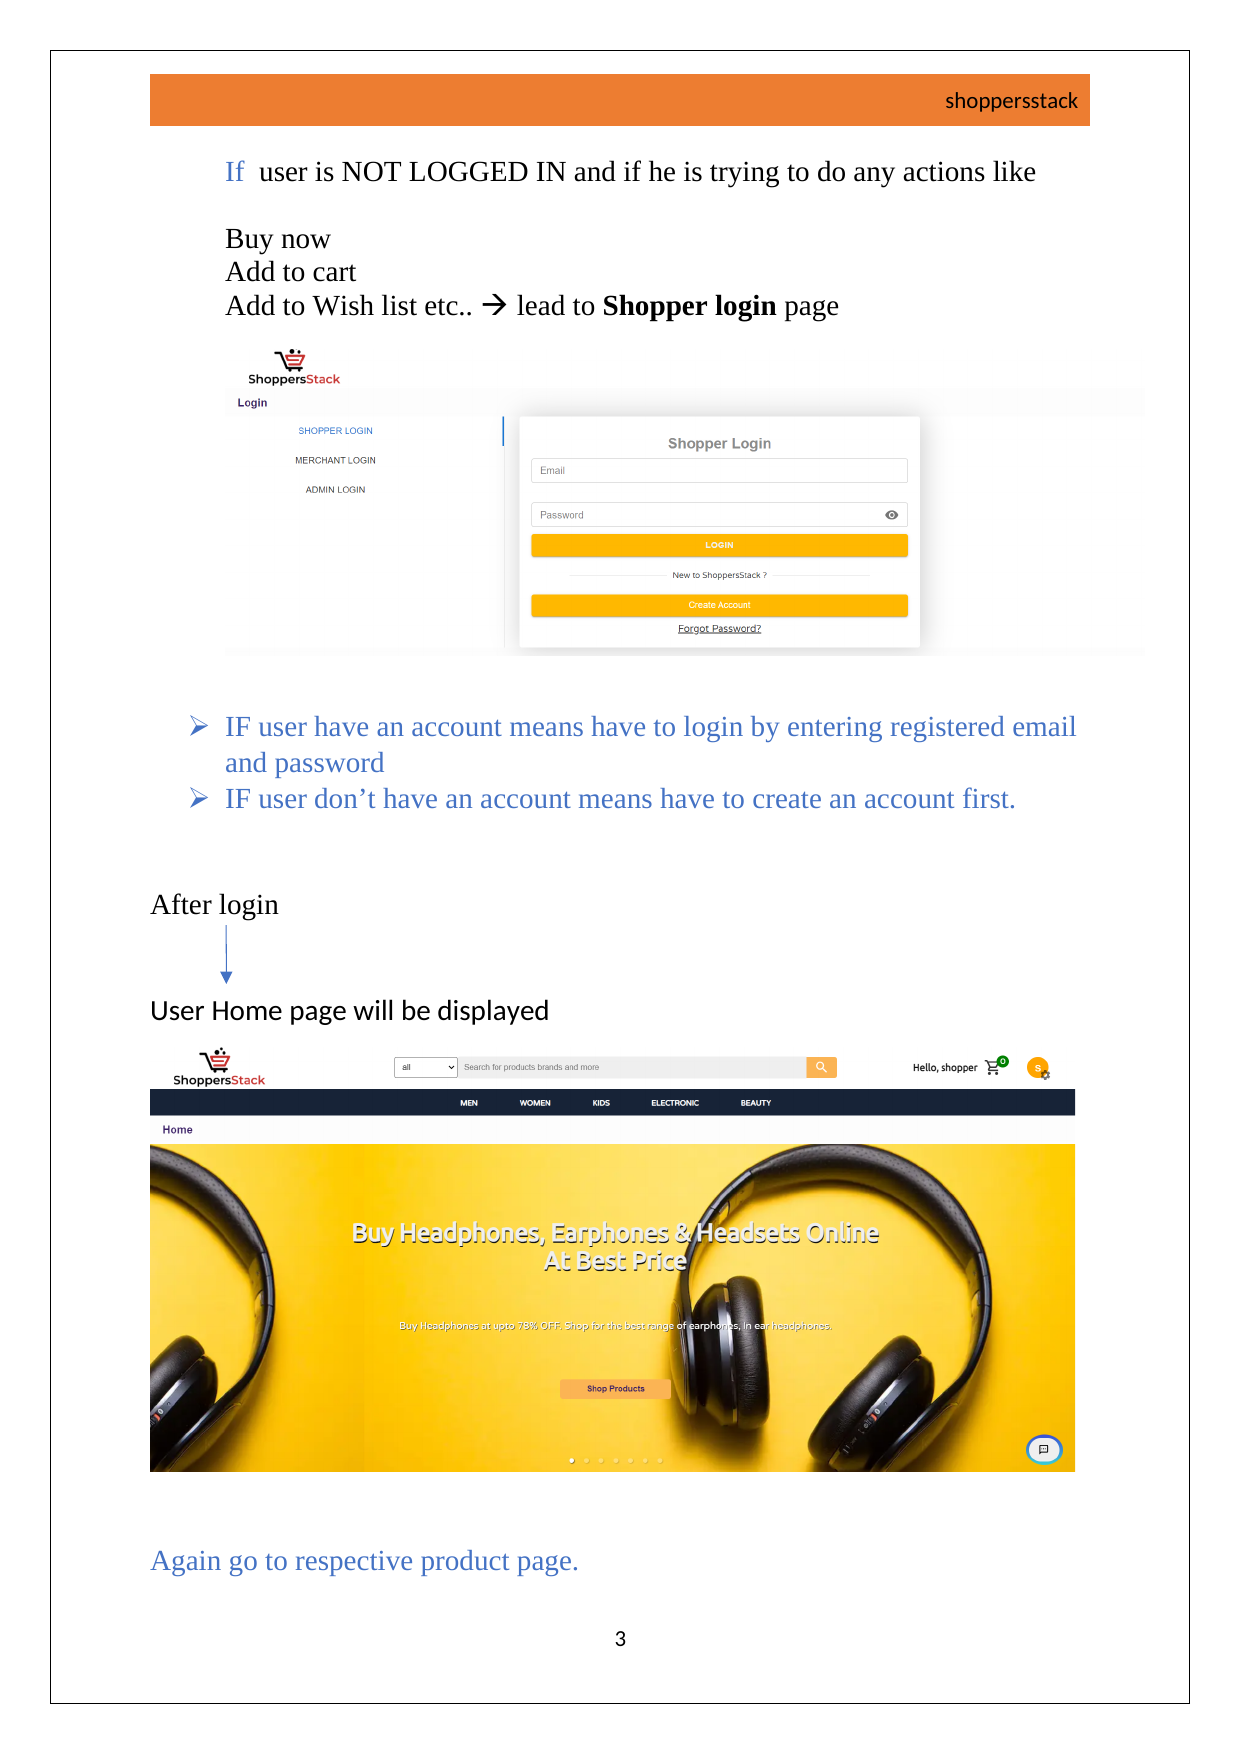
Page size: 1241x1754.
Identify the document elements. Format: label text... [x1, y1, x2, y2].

list Add to cart [225, 254, 1090, 288]
list Add to Wish list etc.. lead to Shopper login page [225, 288, 1090, 322]
text Again go to respective product page. [150, 1543, 1090, 1576]
list IF user don’t have an account means have to create an account first. [187, 781, 1090, 815]
list If user is NOT LOGGED IN and if he is trying to do any actions like [225, 154, 1090, 187]
picture [150, 1047, 1075, 1472]
picture [225, 349, 1146, 656]
text After login [150, 887, 1090, 920]
list Buy now [225, 221, 1090, 254]
text User Home page will be displayed [150, 992, 1090, 1028]
list IF user have an account means have to login by entering registered email and password [187, 709, 1090, 778]
